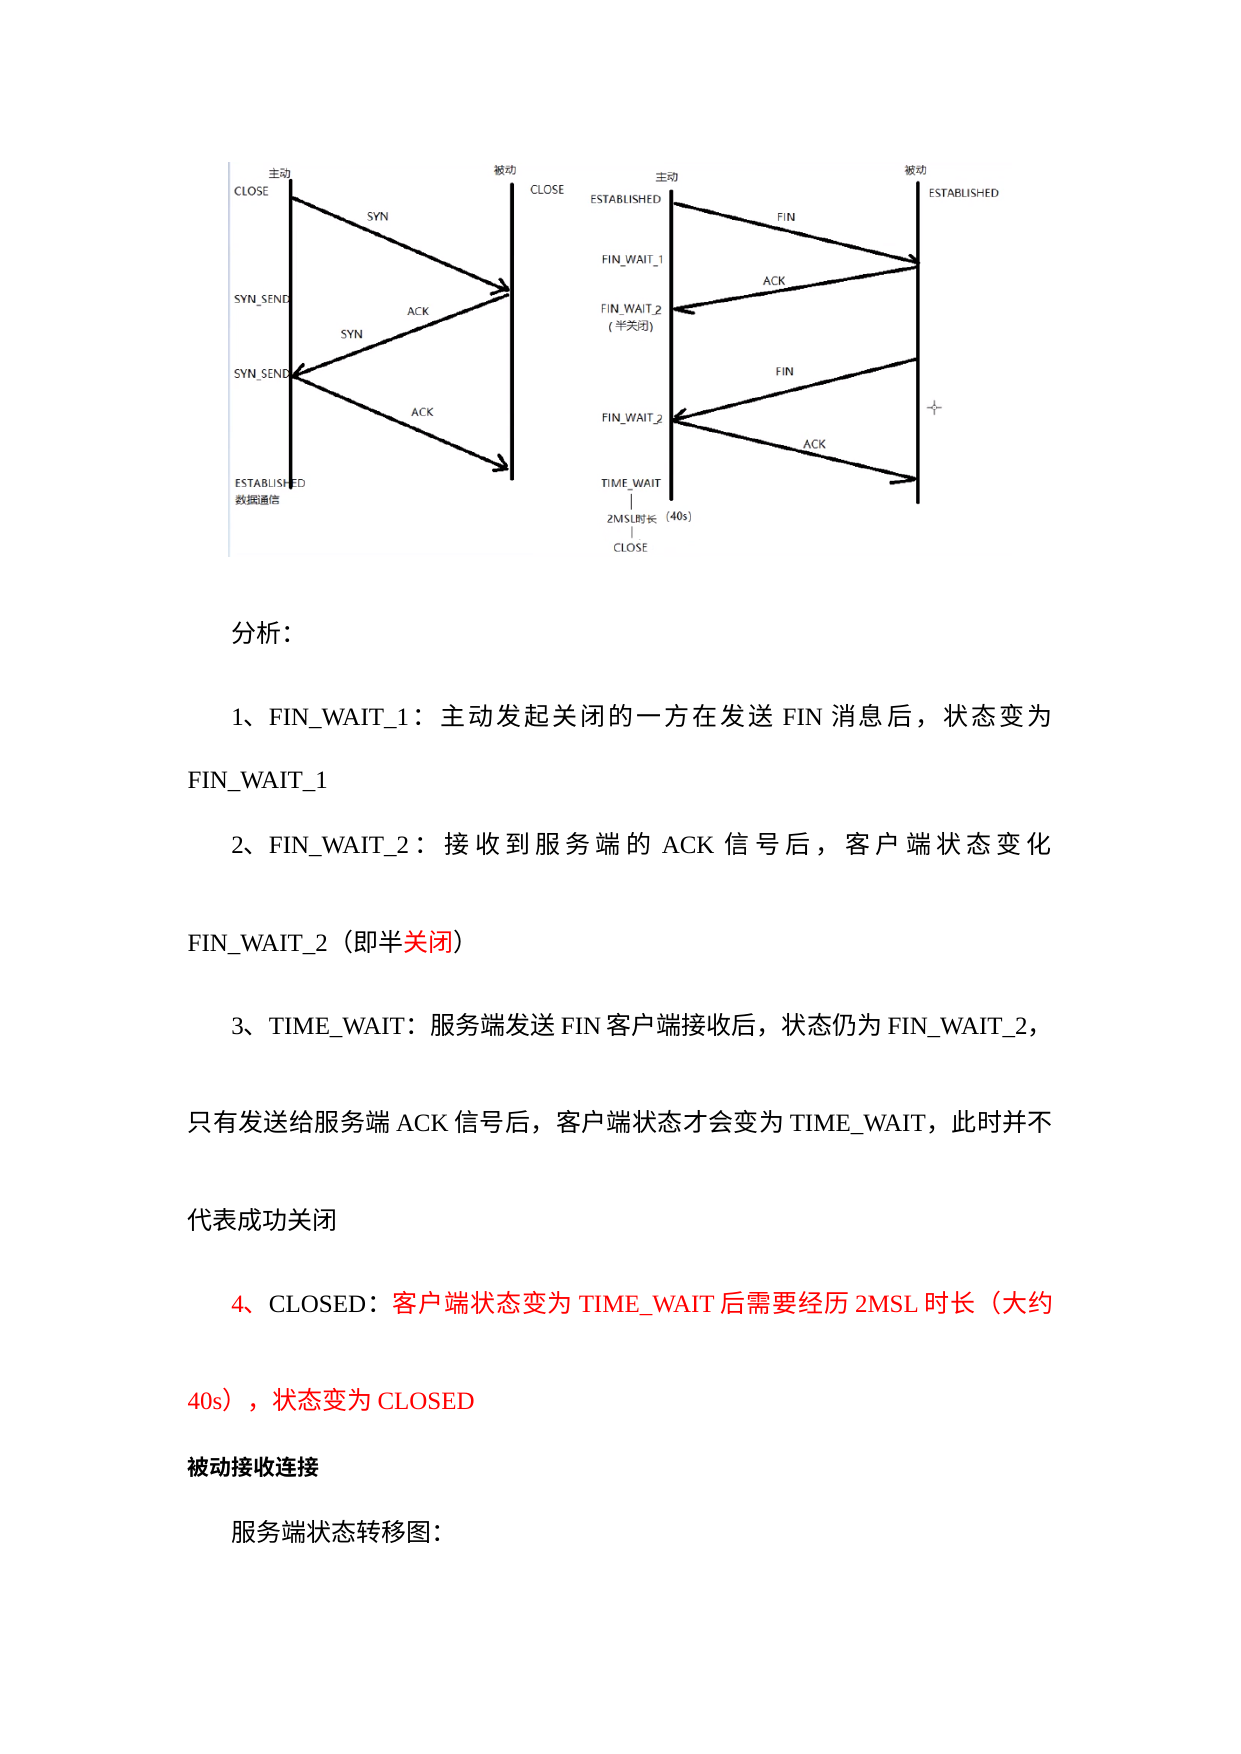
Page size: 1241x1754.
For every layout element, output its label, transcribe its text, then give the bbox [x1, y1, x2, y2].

picture [228, 162, 1013, 557]
text 服务端状态转移图： [187, 1498, 1053, 1563]
subtitle 被动接收连接 [187, 1449, 1053, 1482]
text 分析： [187, 599, 1053, 664]
list CLOSED：客户端状态变为TIME_WAIT后需要经历2MSL时长（大约40s），状态变为CLOSED [187, 1269, 1053, 1431]
list TIME_WAIT：服务端发送FIN客户端接收后，状态仍为FIN_WAIT_2，只有发送给服务端ACK信号后，客户端状态才会变为TIME_WAIT，此时并不代表成功关闭 [187, 991, 1053, 1251]
list FIN_WAIT_1：主动发起关闭的一方在发送FIN消息后，状态变为FIN_WAIT_1 [187, 682, 1053, 796]
list FIN_WAIT_2：接收到服务端的ACK信号后，客户端状态变化FIN_WAIT_2（即半关闭） [187, 810, 1053, 973]
